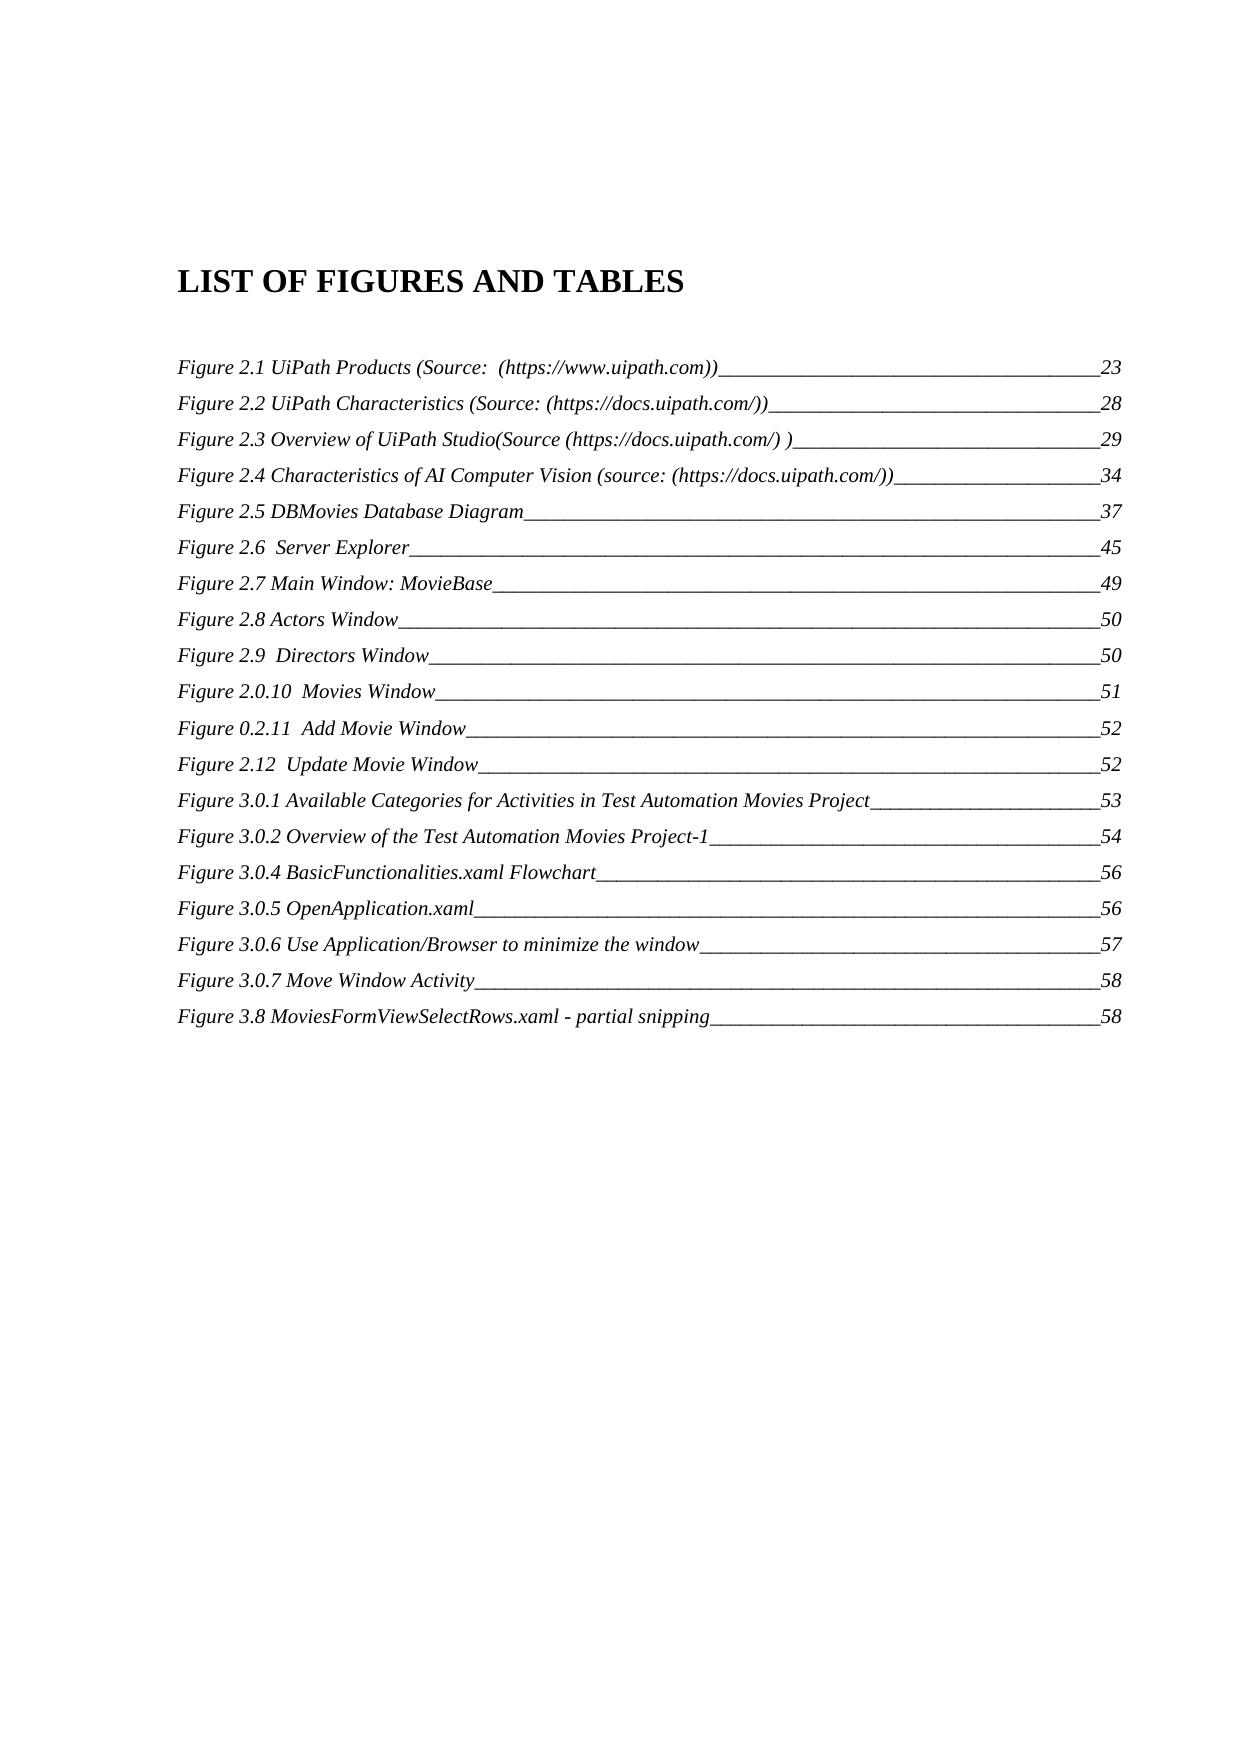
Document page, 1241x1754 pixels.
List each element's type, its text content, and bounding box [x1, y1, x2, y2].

text Figure 2.7 Main Window: MovieBase 49 [177, 571, 1122, 595]
text Figure 2.4 Characteristics of AI Computer Vision (source: (https://docs.uipath.com/)) 34 [177, 463, 1122, 487]
text Figure 2.6 Server Explorer 45 [177, 535, 1122, 559]
text Figure 0.2.11 Add Movie Window 52 [177, 716, 1122, 739]
text Figure 2.5 DBMovies Database Diagram 37 [177, 499, 1122, 523]
text Figure 2.1 UiPath Products (Source: (https://www.uipath.com)) 23 [177, 355, 1122, 379]
text Figure 3.0.2 Overview of the Test Automation Movies Project-1 54 [177, 824, 1122, 848]
text Figure 3.0.6 Use Application/Browser to minimize the window 57 [177, 932, 1122, 956]
text Figure 3.8 MoviesFormViewSelectRows.xaml - partial snipping 58 [177, 1004, 1122, 1028]
text Figure 2.8 Actors Window 50 [177, 607, 1122, 631]
text Figure 2.9 Directors Window 50 [177, 643, 1122, 667]
text Figure 2.2 UiPath Characteristics (Source: (https://docs.uipath.com/)) 28 [177, 391, 1122, 415]
text Figure 2.3 Overview of UiPath Studio(Source (https://docs.uipath.com/) ) 29 [177, 427, 1122, 451]
text Figure 3.0.7 Move Window Activity 58 [177, 968, 1122, 992]
text Figure 2.12 Update Movie Window 52 [177, 752, 1122, 776]
text Figure 3.0.4 BasicFunctionalities.xaml Flowchart 56 [177, 860, 1122, 884]
text Figure 2.0.10 Movies Window 51 [177, 679, 1122, 703]
text Figure 3.0.1 Available Categories for Activities in Test Automation Movies Project 53 [177, 788, 1122, 812]
text Figure 3.0.5 OpenApplication.xaml 56 [177, 896, 1122, 920]
subtitle LIST OF FIGURES AND TABLES [177, 262, 1122, 300]
